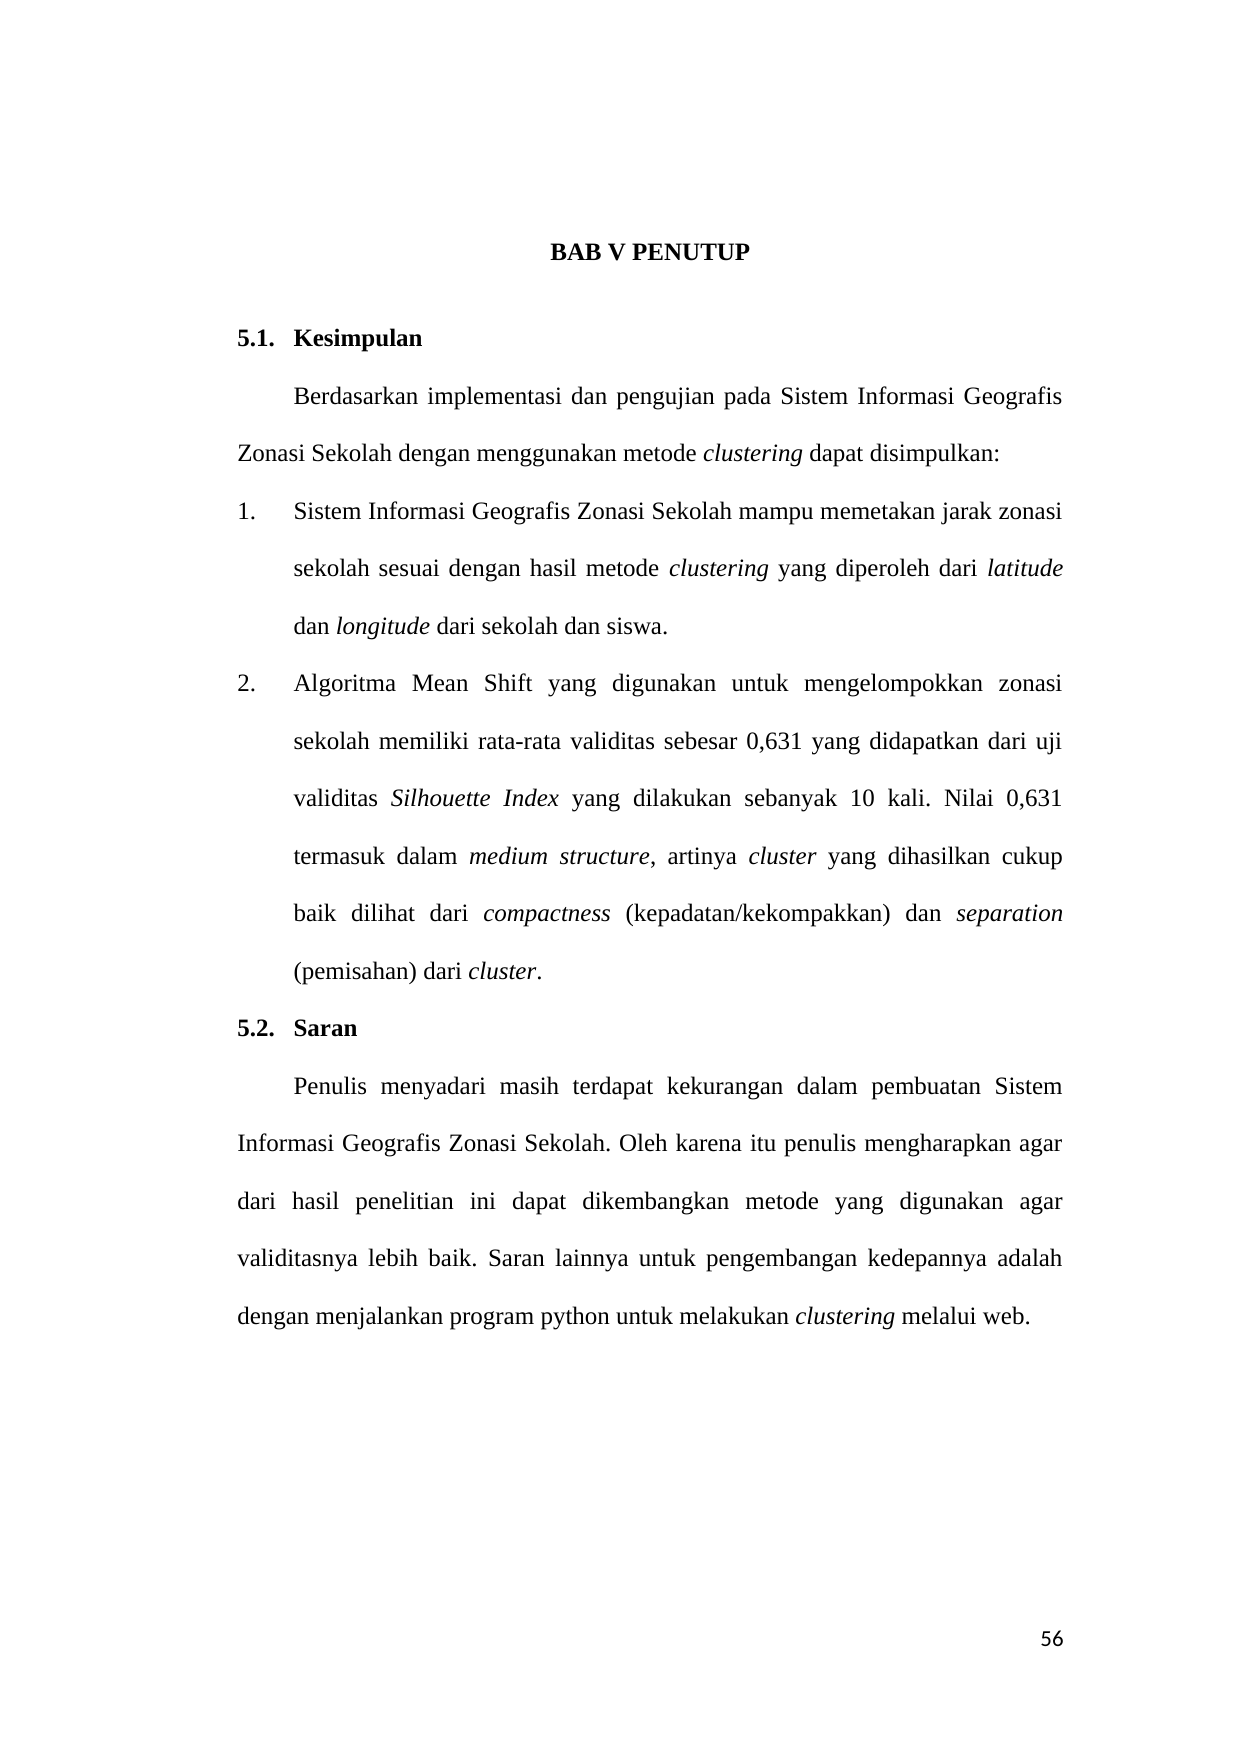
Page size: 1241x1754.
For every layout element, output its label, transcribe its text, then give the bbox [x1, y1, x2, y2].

text Penulis menyadari masih terdapat kekurangan dalam pembuatan Sistem Informasi Geografis Zonasi Sekolah. Oleh karena itu penulis mengharapkan agar dari hasil penelitian ini dapat dikembangkan metode yang digunakan agar validitasnya lebih baik. Saran lainnya untuk pengembangan kedepannya adalah dengan menjalankan program python untuk melakukan clustering melalui web. [237, 1071, 1063, 1329]
subtitle Kesimpulan [237, 323, 1063, 352]
text Berdasarkan implementasi dan pengujian pada Sistem Informasi Geografis Zonasi Sekolah dengan menggunakan metode clustering dapat disimpulkan: [237, 381, 1063, 467]
list Sistem Informasi Geografis Zonasi Sekolah mampu memetakan jarak zonasi sekolah sesuai dengan hasil metode clustering yang diperoleh dari latitude dan longitude dari sekolah dan siswa. [237, 496, 1063, 639]
list Algoritma Mean Shift yang digunakan untuk mengelompokkan zonasi sekolah memiliki rata-rata validitas sebesar 0,631 yang didapatkan dari uji validitas Silhouette Index yang dilakukan sebanyak 10 kali. Nilai 0,631 termasuk dalam medium structure, artinya cluster yang dihasilkan cukup baik dilihat dari compactness (kepadatan/kekompakkan) dan separation (pemisahan) dari cluster. [237, 668, 1063, 984]
subtitle BAB V PENUTUP [237, 237, 1063, 266]
subtitle Saran [237, 1013, 1063, 1042]
